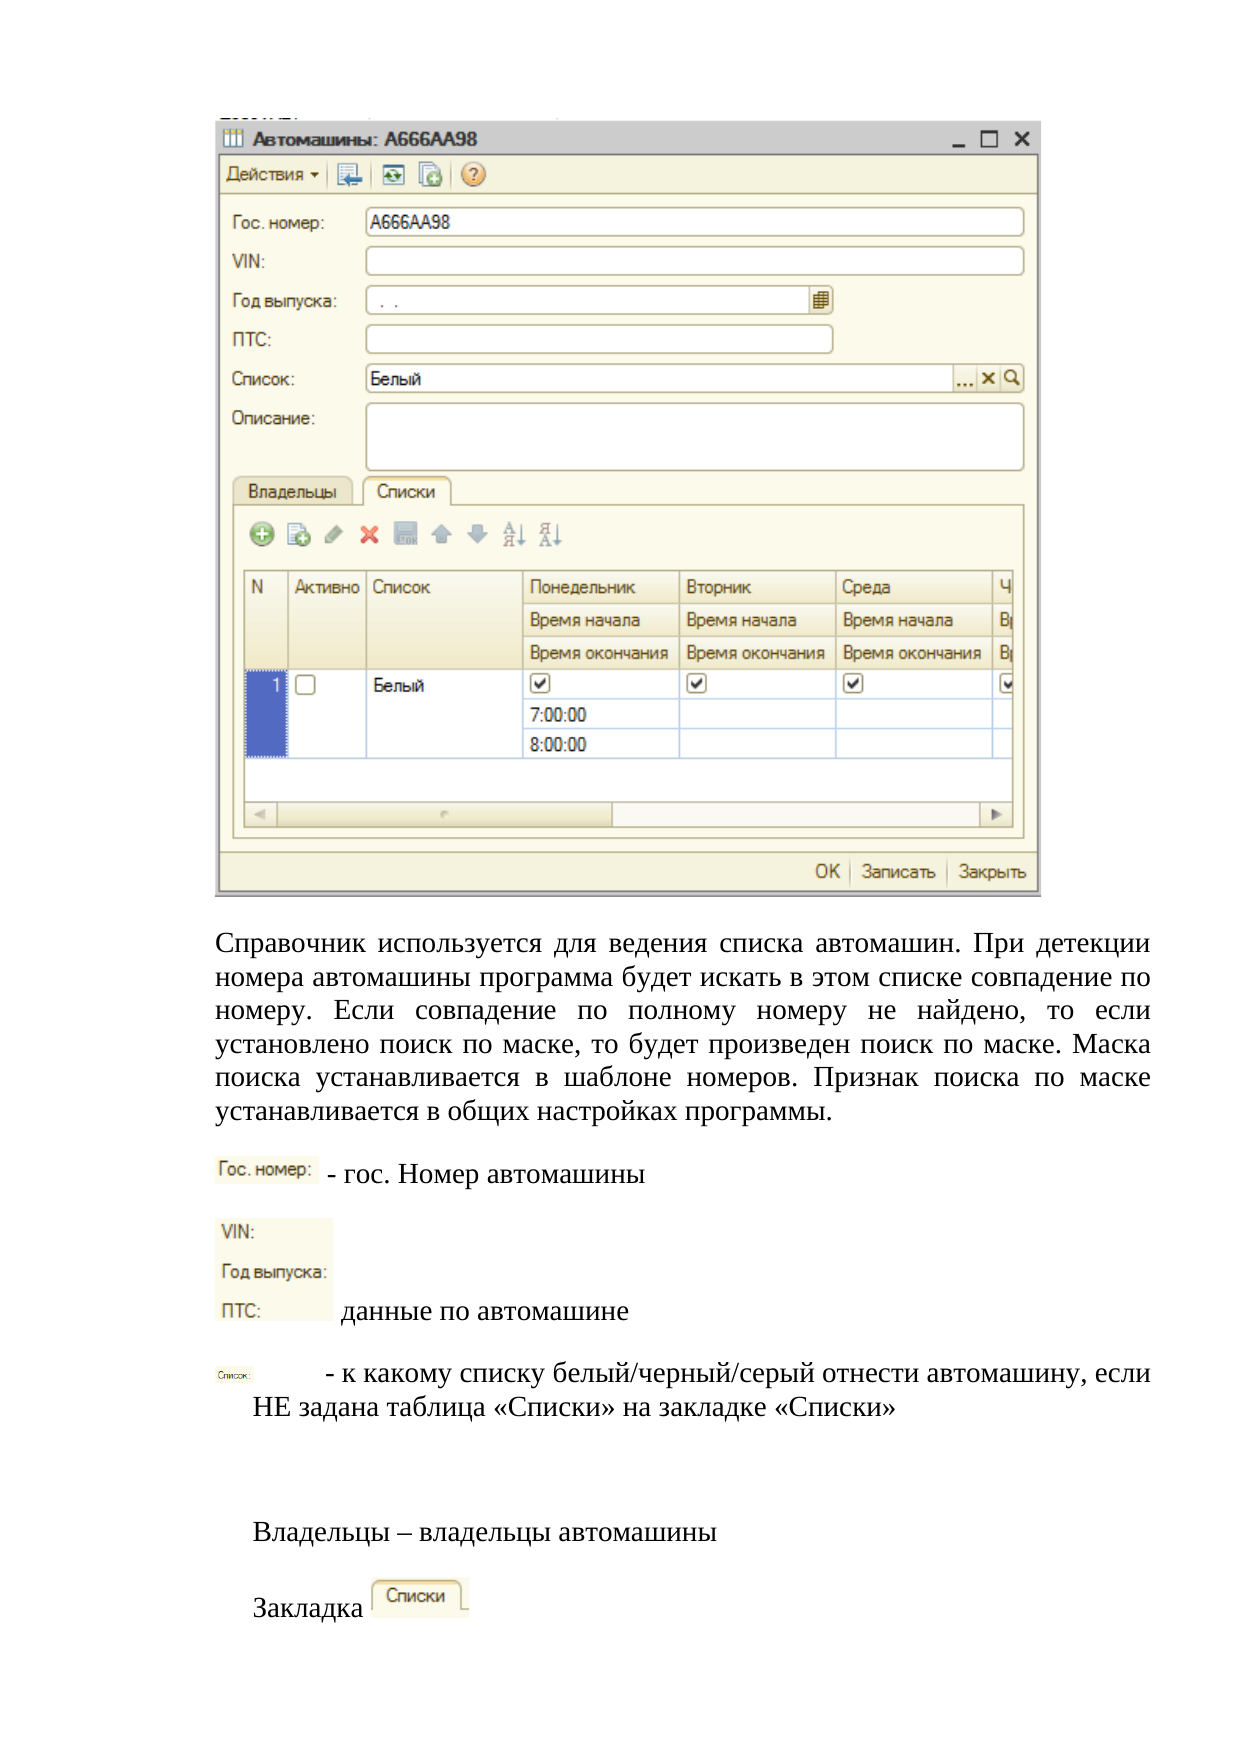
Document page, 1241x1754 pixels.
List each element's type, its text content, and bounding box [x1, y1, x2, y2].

text Владельцы – владельцы автомашины [252, 1514, 1152, 1548]
text Справочник используется для ведения списка автомашин. При детекции номера автомашины программа будет искать в этом списке совпадение по номеру. Если совпадение по полному номеру не найдено, то если установлено поиск по маске, то будет произведен поиск по маске. Маска поиска устанавливается в шаблоне номеров. Признак поиска по маске устанавливается в общих настройках программы. [215, 925, 1152, 1127]
picture [370, 1577, 470, 1618]
picture [214, 1218, 334, 1321]
picture [214, 1156, 320, 1184]
text Закладка [252, 1577, 1152, 1624]
text данные по автомашине [215, 1218, 1152, 1326]
picture [214, 118, 1042, 897]
picture [215, 1366, 254, 1383]
text - гос. Номер автомашины [215, 1156, 1152, 1189]
list - к какому списку белый/черный/серый отнести автомашину, если НЕ задана таблица «Списки» на закладке «Списки» [215, 1356, 1152, 1423]
